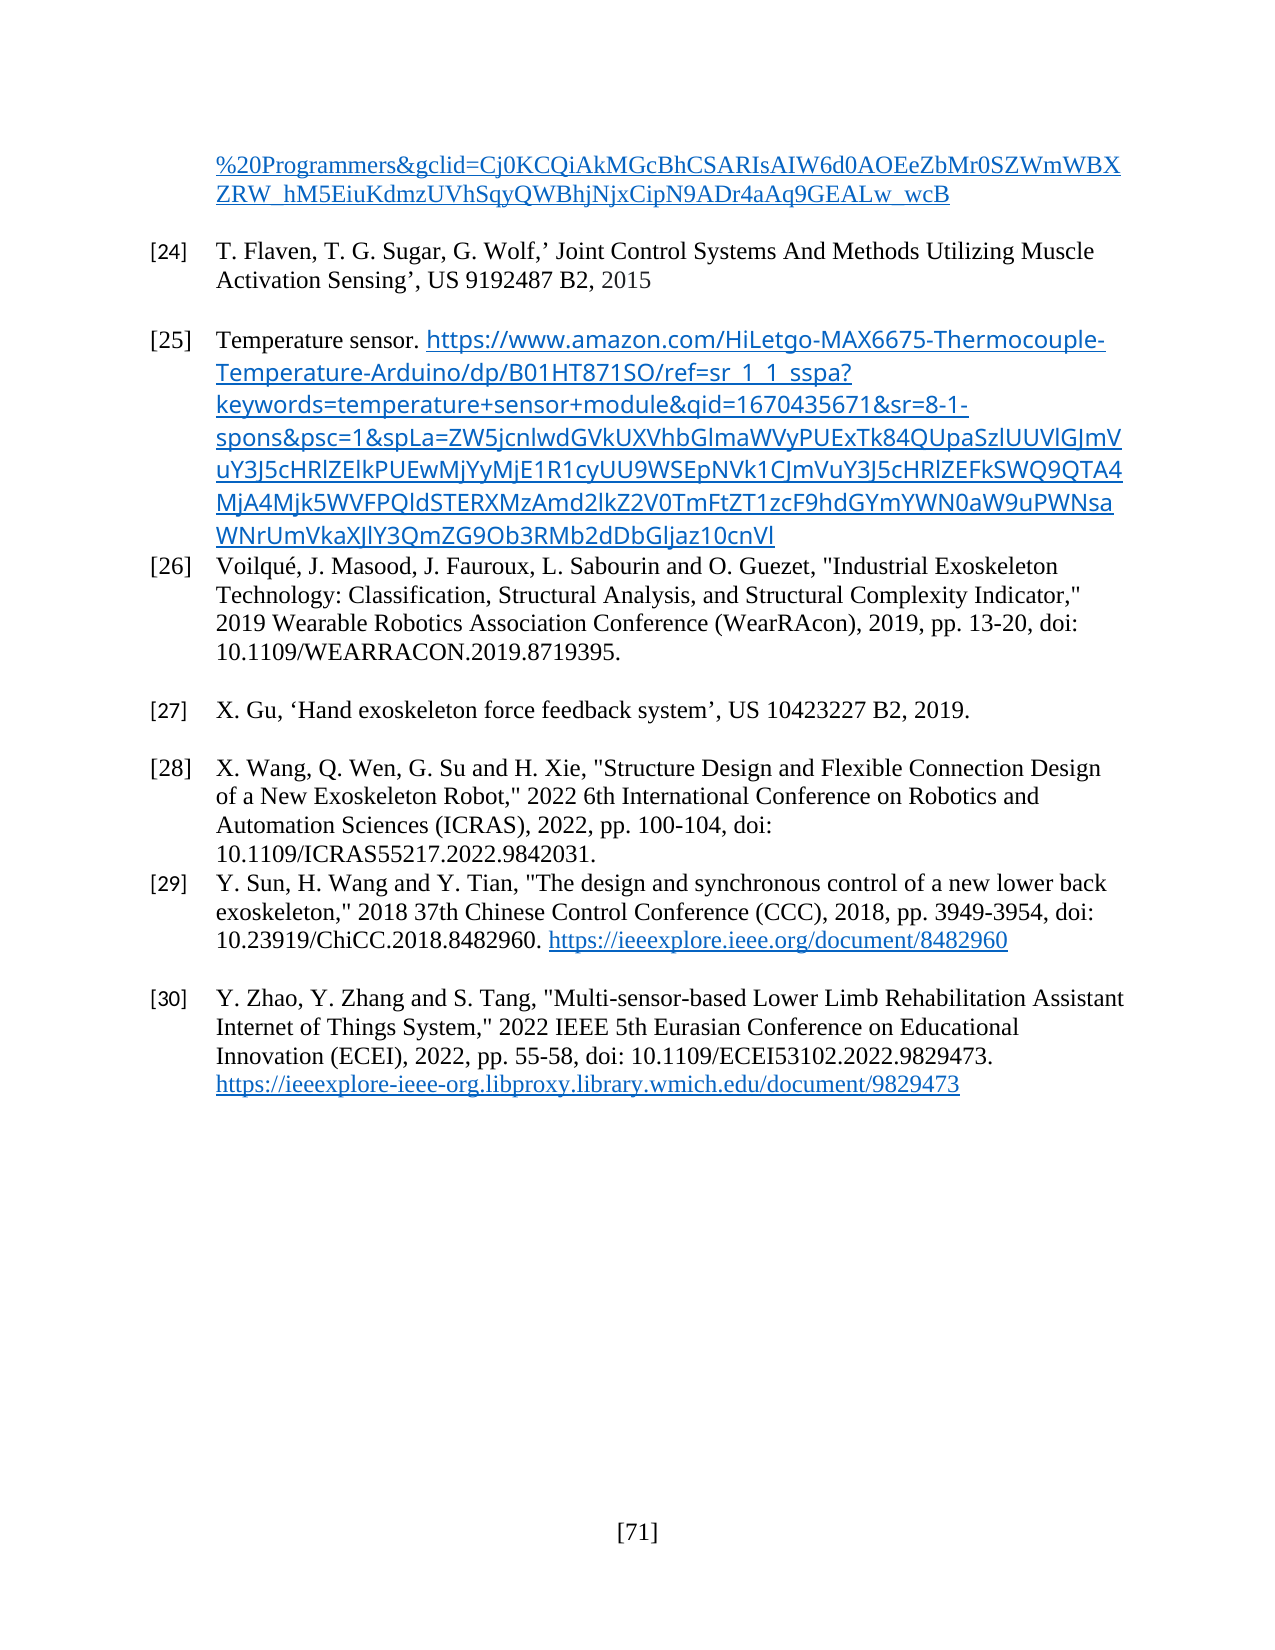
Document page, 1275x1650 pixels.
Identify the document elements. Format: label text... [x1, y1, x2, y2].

list X. Gu, ‘Hand exoskeleton force feedback system’, US 10423227 B2, 2019. [150, 695, 1125, 724]
list Voilqué, J. Masood, J. Fauroux, L. Sabourin and O. Guezet, "Industrial Exoskeleton Technology: Classification, Structural Analysis, and Structural Complexity Indicator," 2019 Wearable Robotics Association Conference (WearRAcon), 2019, pp. 13-20, doi: 10.1109/WEARRACON.2019.8719395. [150, 551, 1125, 666]
list X. Wang, Q. Wen, G. Su and H. Xie, "Structure Design and Flexible Connection Design of a New Exoskeleton Robot," 2022 6th International Conference on Robotics and Automation Sciences (ICRAS), 2022, pp. 100-104, doi: 10.1109/ICRAS55217.2022.9842031. [150, 753, 1125, 868]
list Y. Zhao, Y. Zhang and S. Tang, "Multi-sensor-based Lower Limb Rehabilitation Assistant Internet of Things System," 2022 IEEE 5th Eurasian Conference on Educational Innovation (ECEI), 2022, pp. 55-58, doi: 10.1109/ECEI53102.2022.9829473. https://ieeexplore-ieee-org.libproxy.library.wmich.edu/document/9829473 [150, 983, 1125, 1098]
list Temperature sensor. https://www.amazon.com/HiLetgo-MAX6675-Thermocouple-Temperature-Arduino/dp/B01HT871SO/ref=sr_1_1_sspa?keywords=temperature+sensor+module&qid=1670435671&sr=8-1-spons&psc=1&spLa=ZW5jcnlwdGVkUXVhbGlmaWVyPUExTk84QUpaSzlUUVlGJmVuY3J5cHRlZElkPUEwMjYyMjE1R1cyUU9WSEpNVk1CJmVuY3J5cHRlZEFkSWQ9QTA4MjA4Mjk5WVFPQldSTERXMzAmd2lkZ2V0TmFtZT1zcF9hdGYmYWN0aW9uPWNsaWNrUmVkaXJlY3QmZG9Ob3RMb2dDbGljaz10cnVl [150, 323, 1125, 551]
list Y. Sun, H. Wang and Y. Tian, "The design and synchronous control of a new lower back exoskeleton," 2018 37th Chinese Control Conference (CCC), 2018, pp. 3949-3954, doi: 10.23919/ChiCC.2018.8482960. https://ieeexplore.ieee.org/document/8482960 [150, 868, 1125, 954]
list T. Flaven, T. G. Sugar, G. Wolf,’ Joint Control Systems And Methods Utilizing Muscle Activation Sensing’, US 9192487 B2, 2015 [657, 236, 1125, 294]
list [150, 150, 1125, 207]
